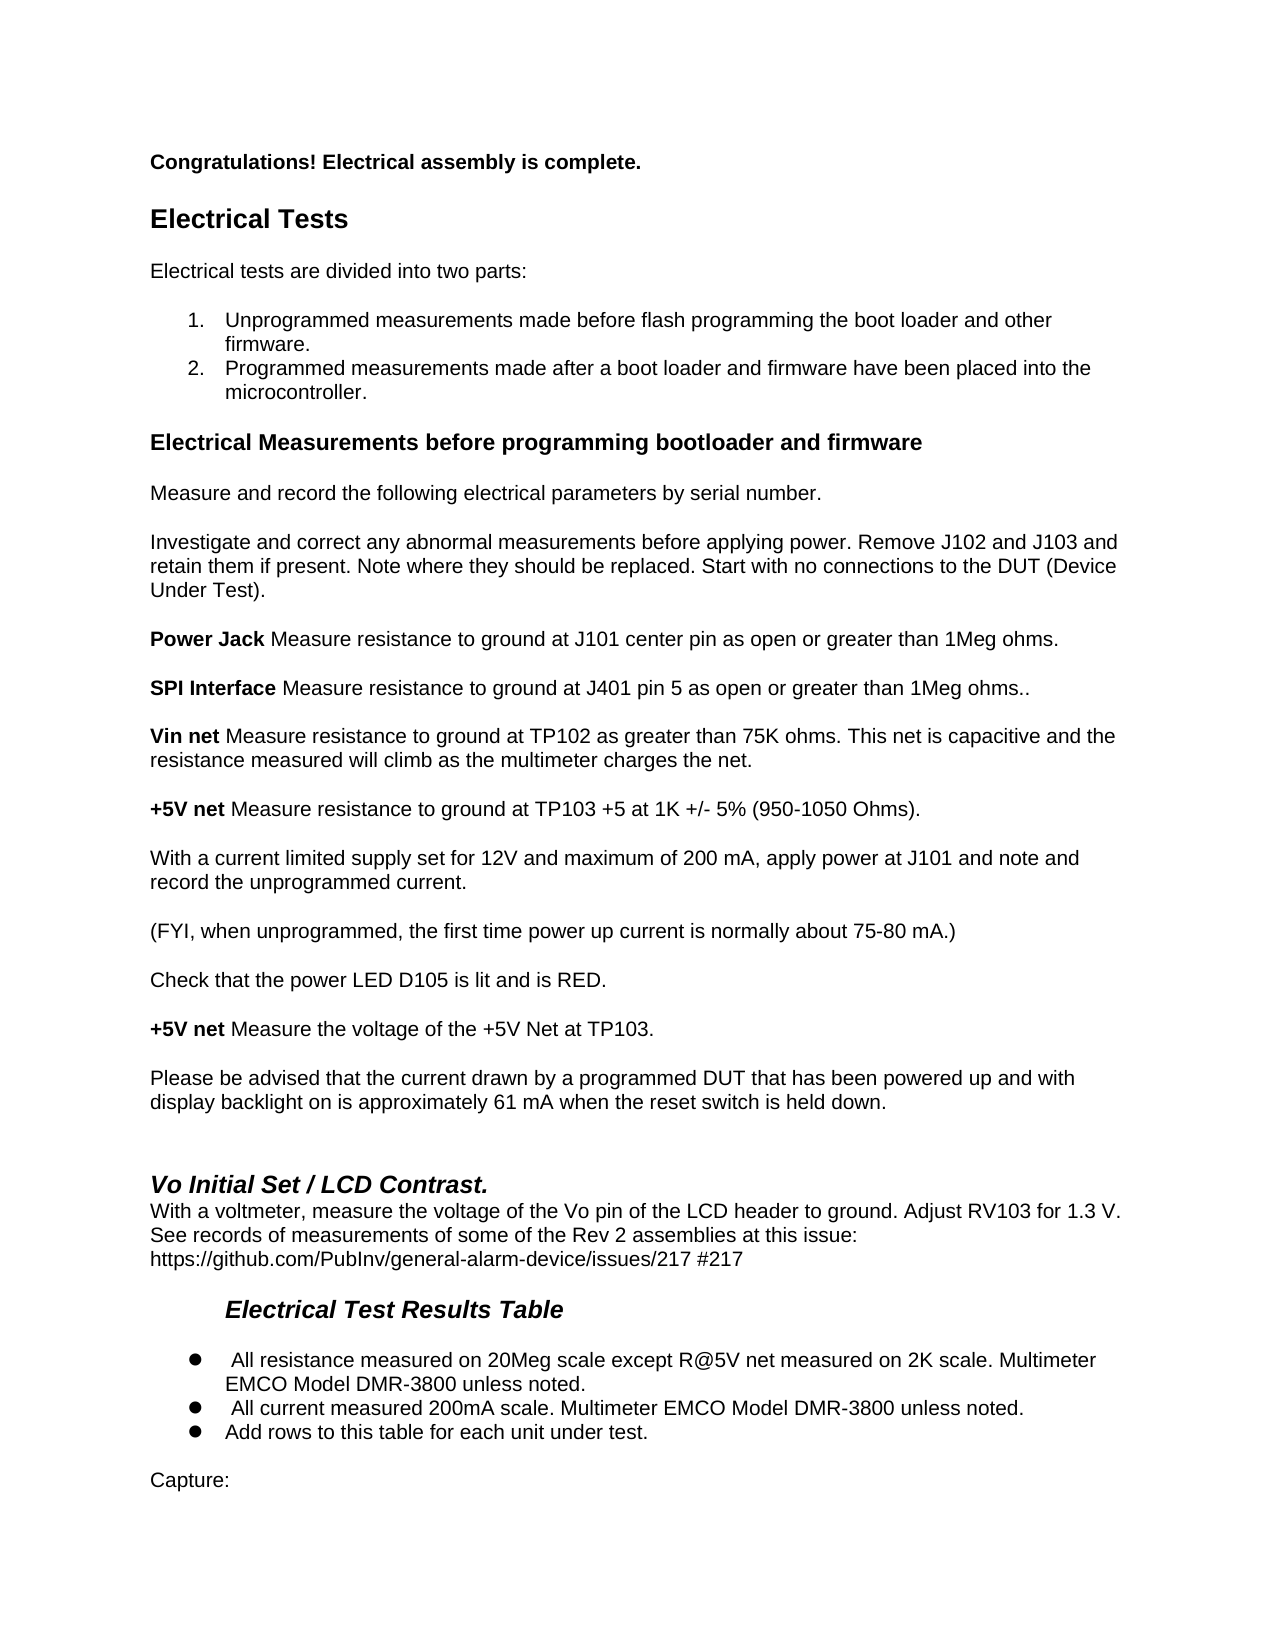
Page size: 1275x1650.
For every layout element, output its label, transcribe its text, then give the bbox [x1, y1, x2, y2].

list Unprogrammed measurements made before flash programming the boot loader and other firmware. [187, 308, 1125, 356]
text Please be advised that the current drawn by a programmed DUT that has been powered up and with display backlight on is approximately 61 mA when the reset switch is held down. [150, 1066, 1125, 1114]
subtitle Vo Initial Set / LCD Contrast. [150, 1170, 1125, 1199]
text SPI Interface Measure resistance to ground at J401 pin 5 as open or greater than 1Meg ohms.. [150, 675, 1125, 699]
list Programmed measurements made after a boot loader and firmware have been placed into the microcontroller. [187, 356, 1125, 404]
text Investigate and correct any abnormal measurements before applying power. Remove J102 and J103 and retain them if present. Note where they should be replaced. Start with no connections to the DUT (Device Under Test). [150, 529, 1125, 601]
text Capture: [150, 1467, 1125, 1491]
text Electrical tests are divided into two parts: [150, 259, 1125, 283]
text Vin net Measure resistance to ground at TP102 as greater than 75K ohms. This net is capacitive and the resistance measured will climb as the multimeter charges the net. [150, 724, 1125, 772]
text (FYI, when unprogrammed, the first time power up current is normally about 75-80 mA.) [150, 919, 1125, 943]
list All resistance measured on 20Meg scale except R@5V net measured on 2K scale. Multimeter EMCO Model DMR-3800 unless noted. [187, 1347, 1125, 1395]
text Check that the power LED D105 is lit and is RED. [150, 968, 1125, 992]
list Add rows to this table for each unit under test. [187, 1419, 1125, 1443]
text Congratulations! Electrical assembly is complete. [150, 150, 1125, 174]
text With a current limited supply set for 12V and maximum of 200 mA, apply power at J101 and note and record the unprogrammed current. [150, 846, 1125, 894]
list All current measured 200mA scale. Multimeter EMCO Model DMR-3800 unless noted. [187, 1395, 1125, 1419]
subtitle Electrical Measurements before programming bootloader and firmware [150, 429, 1125, 456]
subtitle Electrical Tests [150, 203, 1125, 234]
text Power Jack Measure resistance to ground at J101 center pin as open or greater than 1Meg ohms. [150, 626, 1125, 650]
text +5V net Measure the voltage of the +5V Net at TP103. [150, 1017, 1125, 1041]
text With a voltmeter, measure the voltage of the Vo pin of the LCD header to ground. Adjust RV103 for 1.3 V. [150, 1199, 1125, 1223]
text +5V net Measure resistance to ground at TP103 +5 at 1K +/- 5% (950-1050 Ohms). [150, 797, 1125, 821]
text See records of measurements of some of the Rev 2 assemblies at this issue: https://github.com/PubInv/general-alarm-device/issues/217 #217 [150, 1223, 1125, 1271]
subtitle Electrical Test Results Table [225, 1295, 1125, 1323]
text Measure and record the following electrical parameters by serial number. [150, 481, 1125, 504]
